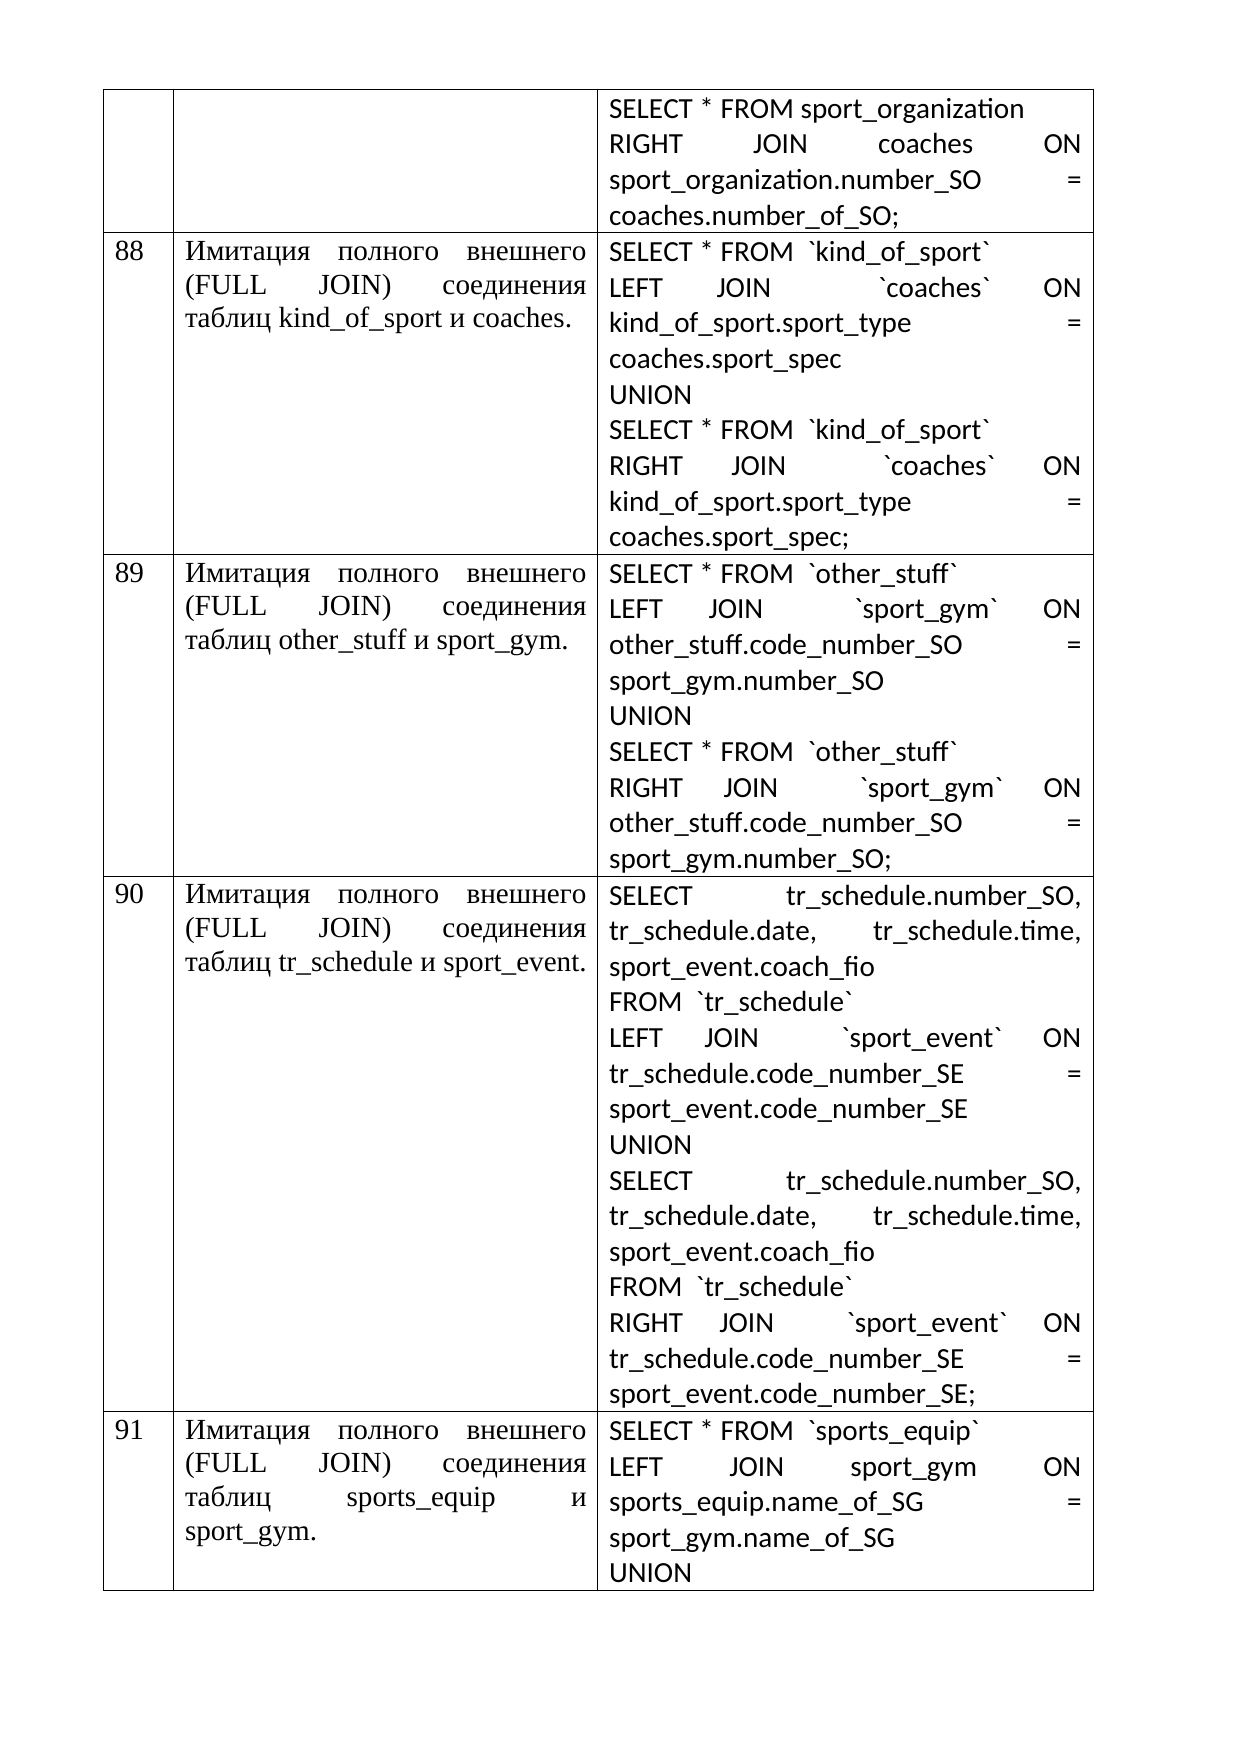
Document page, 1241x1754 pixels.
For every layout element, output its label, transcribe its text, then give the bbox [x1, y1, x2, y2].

table_cell SELECT tr_schedule.number_SO, tr_schedule.date, tr_schedule.time, sport_event.coach_fio FROM `tr_schedule` LEFT JOIN `sport_event` ON tr_schedule.code_number_SE = sport_event.code_number_SE UNION SELECT tr_schedule.number_SO, tr_schedule.date, tr_schedule.time, sport_event.coach_fio FROM `tr_schedule` RIGHT JOIN `sport_event` ON tr_schedule.code_number_SE = sport_event.code_number_SE; [598, 877, 1093, 1411]
table_cell 89 [104, 555, 173, 876]
table_cell Имитация полного внешнего (FULL JOIN) соединения таблиц kind_of_sport и coaches. [174, 233, 597, 554]
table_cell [598, 90, 1093, 232]
table_cell SELECT * FROM `other_stuff` LEFT JOIN `sport_gym` ON other_stuff.code_number_SO = sport_gym.number_SO UNION SELECT * FROM `other_stuff` RIGHT JOIN `sport_gym` ON other_stuff.code_number_SO = sport_gym.number_SO; [598, 555, 1093, 876]
table_cell 87 [104, 90, 173, 232]
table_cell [598, 1412, 1093, 1590]
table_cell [174, 1412, 597, 1590]
table_cell 90 [104, 877, 173, 1411]
table_cell SELECT * FROM `kind_of_sport` LEFT JOIN `coaches` ON kind_of_sport.sport_type = coaches.sport_spec UNION SELECT * FROM `kind_of_sport` RIGHT JOIN `coaches` ON kind_of_sport.sport_type = coaches.sport_spec; [598, 233, 1093, 554]
table_cell Имитация полного внешнего (FULL JOIN) соединения таблиц other_stuff и sport_gym. [174, 555, 597, 876]
table_cell 91 [104, 1412, 173, 1590]
table_cell 88 [104, 233, 173, 554]
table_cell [174, 90, 597, 232]
table_cell Имитация полного внешнего (FULL JOIN) соединения таблиц tr_schedule и sport_event. [174, 877, 597, 1411]
